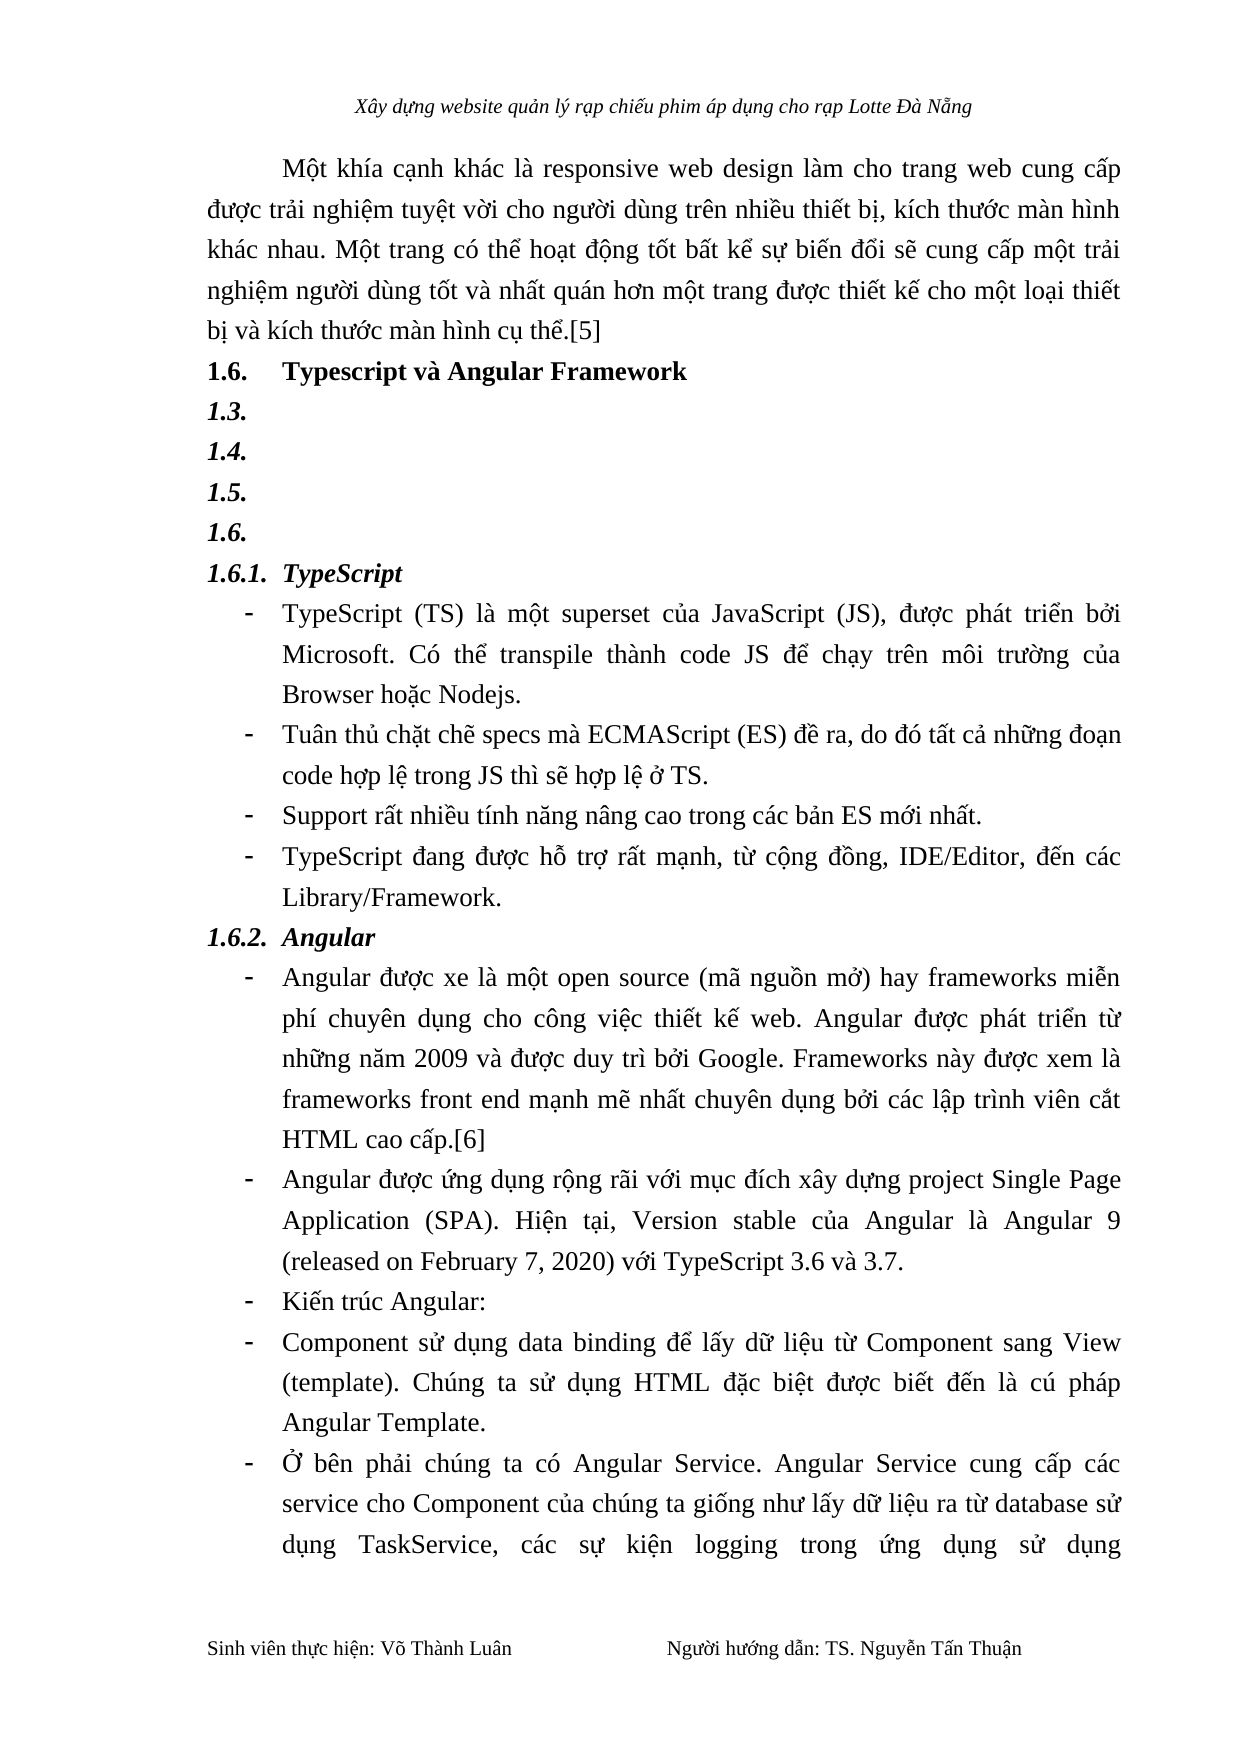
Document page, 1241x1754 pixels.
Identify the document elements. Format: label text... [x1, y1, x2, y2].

list TypeScript đang được hỗ trợ rất mạnh, từ cộng đồng, IDE/Editor, đến các Library/Framework. [244, 840, 1122, 912]
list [244, 1447, 1122, 1559]
list Support rất nhiều tính năng nâng cao trong các bản ES mới nhất. [244, 799, 1122, 831]
text Một khía cạnh khác là responsive web design làm cho trang web cung cấp được trải nghiệm tuyệt vời cho người dùng trên nhiều thiết bị, kích thước màn hình khác nhau. Một trang có thể hoạt động tốt bất kể sự biến đổi sẽ cung cấp một trải nghiệm người dùng tốt và nhất quán hơn một trang được thiết kế cho một loại thiết bị và kích thước màn hình cụ thể.[5] [207, 153, 1122, 345]
list Tuân thủ chặt chẽ specs mà ECMAScript (ES) đề ra, do đó tất cả những đoạn code hợp lệ trong JS thì sẽ hợp lệ ở TS. [244, 718, 1122, 790]
list Component sử dụng data binding để lấy dữ liệu từ Component sang View (template). Chúng ta sử dụng HTML đặc biệt được biết đến là cú pháp Angular Template. [244, 1326, 1122, 1438]
list TypeScript (TS) là một superset của JavaScript (JS), được phát triển bởi Microsoft. Có thể transpile thành code JS để chạy trên môi trường của Browser hoặc Nodejs. [244, 597, 1122, 709]
list Typescript và Angular Framework [207, 355, 1122, 386]
list Angular được xe là một open source (mã nguồn mở) hay frameworks miễn phí chuyên dụng cho công việc thiết kế web. Angular được phát triển từ những năm 2009 và được duy trì bởi Google. Frameworks này được xem là frameworks front end mạnh mẽ nhất chuyên dụng bởi các lập trình viên cắt HTML cao cấp.[6] [244, 961, 1122, 1154]
list Angular được ứng dụng rộng rãi với mục đích xây dựng project Single Page Application (SPA). Hiện tại, Version stable của Angular là Angular 9 (released on February 7, 2020) với TypeScript 3.6 và 3.7. [244, 1164, 1122, 1276]
list Angular [207, 921, 1122, 952]
list Kiến trúc Angular: [244, 1285, 1122, 1316]
list TypeScript [207, 557, 1122, 588]
